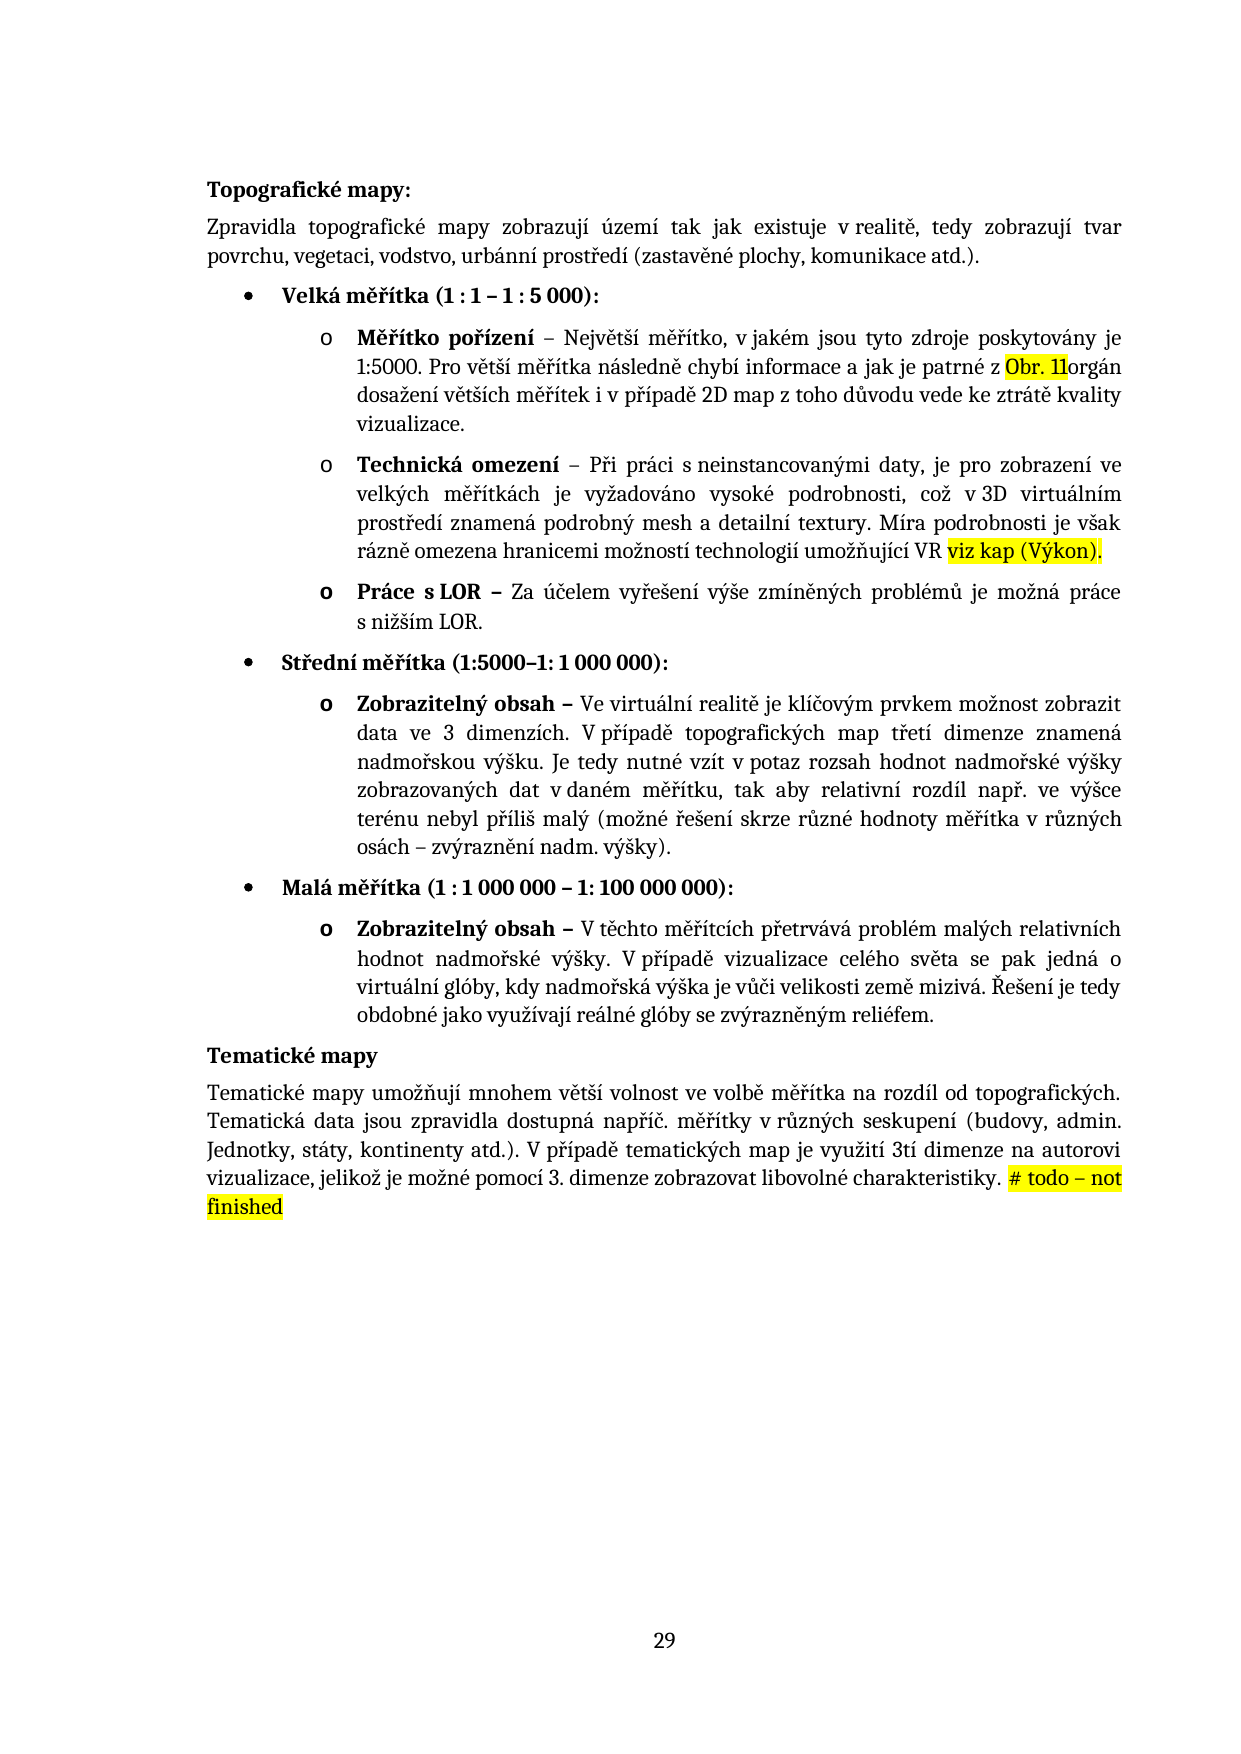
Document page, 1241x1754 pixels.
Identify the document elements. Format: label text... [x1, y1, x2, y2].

list Střední měřítka (1:5000–1: 1 000 000): [244, 649, 1122, 676]
list Zobrazitelný obsah – Ve virtuální realitě je klíčovým prvkem možnost zobrazit data ve 3 dimenzích. V případě topografických map třetí dimenze znamená nadmořskou výšku. Je tedy nutné vzít v potaz rozsah hodnot nadmořské výšky zobrazovaných dat v daném měřítku, tak aby relativní rozdíl např. ve výšce terénu nebyl příliš malý (možné řešení skrze různé hodnoty měřítka v různých osách – zvýraznění nadm. výšky). [319, 691, 1122, 860]
list Zobrazitelný obsah – V těchto měřítcích přetrvává problém malých relativních hodnot nadmořské výšky. V případě vizualizace celého světa se pak jedná o virtuální glóby, kdy nadmořská výška je vůči velikosti země mizivá. Řešení je tedy obdobné jako využívají reálné glóby se zvýrazněným reliéfem. [319, 916, 1122, 1028]
text Tematické mapy umožňují mnohem větší volnost ve volbě měřítka na rozdíl od topografických. Tematická data jsou zpravidla dostupná napříč. měřítky v různých seskupení (budovy, admin. Jednotky, státy, kontinenty atd.). V případě tematických map je využití 3tí dimenze na autorovi vizualizace, jelikož je možné pomocí 3. dimenze zobrazovat libovolné charakteristiky. # todo – not finished [207, 1080, 1122, 1220]
list Velká měřítka (1 : 1 – 1 : 5 000): [244, 283, 1122, 310]
text Topografické mapy: [207, 177, 1122, 203]
text Tematické mapy [207, 1043, 1122, 1069]
list Technická omezení – Při práci s neinstancovanými daty, je pro zobrazení ve velkých měřítkách je vyžadováno vysoké podrobnosti, což v 3D virtuálním prostředí znamená podrobný mesh a detailní textury. Míra podrobnosti je však rázně omezena hranicemi možností technologií umožňující VR viz kap (Výkon). [319, 452, 1122, 564]
text Zpravidla topografické mapy zobrazují území tak jak existuje v realitě, tedy zobrazují tvar povrchu, vegetaci, vodstvo, urbánní prostředí (zastavěné plochy, komunikace atd.). [207, 214, 1122, 269]
list Práce s LOR – Za účelem vyřešení výše zmíněných problémů je možná práce s nižším LOR. [319, 579, 1122, 635]
list Malá měřítka (1 : 1 000 000 – 1: 100 000 000): [244, 875, 1122, 901]
